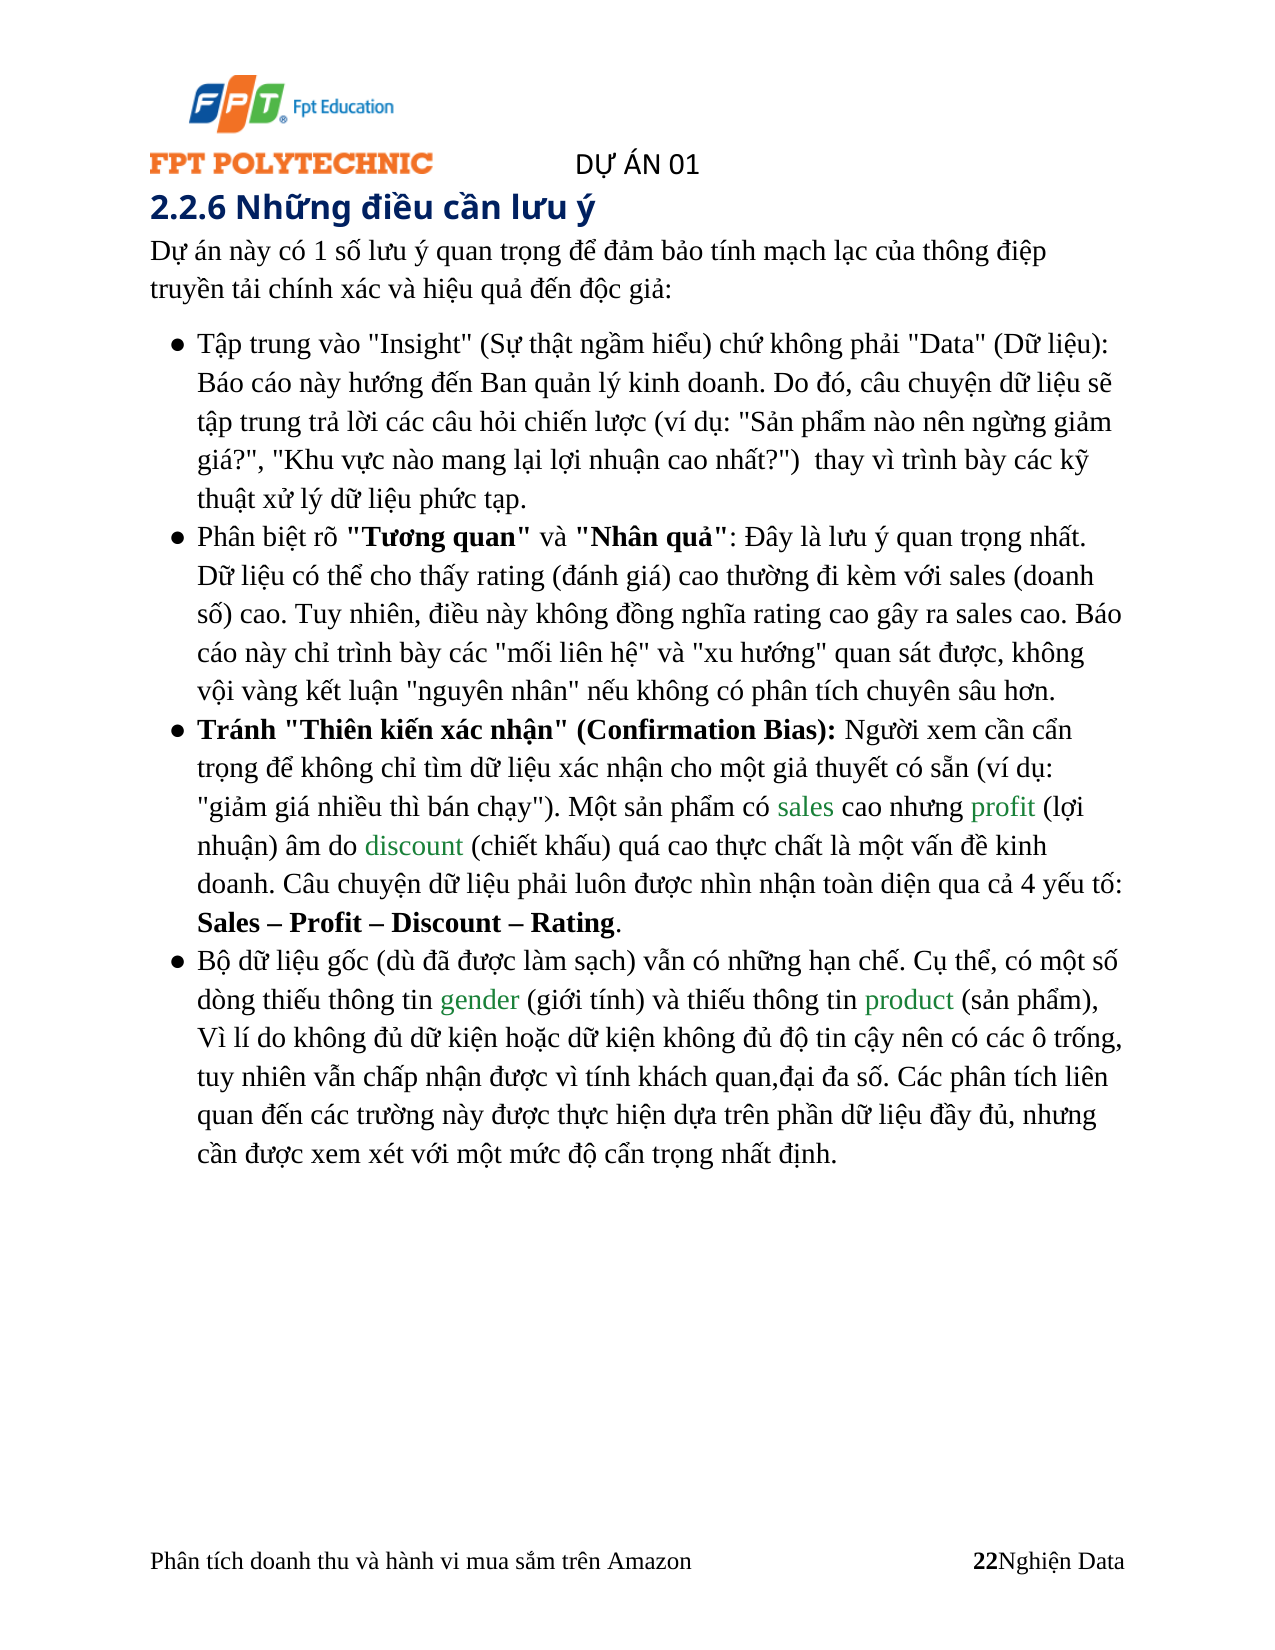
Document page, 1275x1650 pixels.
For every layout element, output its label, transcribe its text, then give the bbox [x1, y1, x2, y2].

list Tập trung vào "Insight" (Sự thật ngầm hiểu) chứ không phải "Data" (Dữ liệu): Báo cáo này hướng đến Ban quản lý kinh doanh. Do đó, câu chuyện dữ liệu sẽ tập trung trả lời các câu hỏi chiến lược (ví dụ: "Sản phẩm nào nên ngừng giảm giá?", "Khu vực nào mang lại lợi nhuận cao nhất?") thay vì trình bày các kỹ thuật xử lý dữ liệu phức tạp. [169, 327, 1125, 514]
text Dự án này có 1 số lưu ý quan trọng để đảm bảo tính mạch lạc của thông điệp truyền tải chính xác và hiệu quả đến độc giả: [150, 233, 1125, 305]
picture [150, 75, 436, 174]
list Phân biệt rõ "Tương quan" và "Nhân quả": Đây là lưu ý quan trọng nhất. Dữ liệu có thể cho thấy rating (đánh giá) cao thường đi kèm với sales (doanh số) cao. Tuy nhiên, điều này không đồng nghĩa rating cao gây ra sales cao. Báo cáo này chỉ trình bày các "mối liên hệ" và "xu hướng" quan sát được, không vội vàng kết luận "nguyên nhân" nếu không có phân tích chuyên sâu hơn. [169, 519, 1125, 707]
subtitle 2.2.6 Những điều cần lưu ý [150, 184, 1125, 229]
list Tránh "Thiên kiến xác nhận" (Confirmation Bias): Người xem cần cẩn trọng để không chỉ tìm dữ liệu xác nhận cho một giả thuyết có sẵn (ví dụ: "giảm giá nhiều thì bán chạy"). Một sản phẩm có sales cao nhưng profit (lợi nhuận) âm do discount (chiết khấu) quá cao thực chất là một vấn đề kinh doanh. Câu chuyện dữ liệu phải luôn được nhìn nhận toàn diện qua cả 4 yếu tố: Sales – Profit – Discount – Rating. [169, 712, 1125, 938]
list Bộ dữ liệu gốc (dù đã được làm sạch) vẫn có những hạn chế. Cụ thể, có một số dòng thiếu thông tin gender (giới tính) và thiếu thông tin product (sản phẩm), Vì lí do không đủ dữ kiện hoặc dữ kiện không đủ độ tin cậy nên có các ô trống, tuy nhiên vẫn chấp nhận được vì tính khách quan,đại đa số. Các phân tích liên quan đến các trường này được thực hiện dựa trên phần dữ liệu đầy đủ, nhưng cần được xem xét với một mức độ cẩn trọng nhất định. [169, 943, 1125, 1169]
